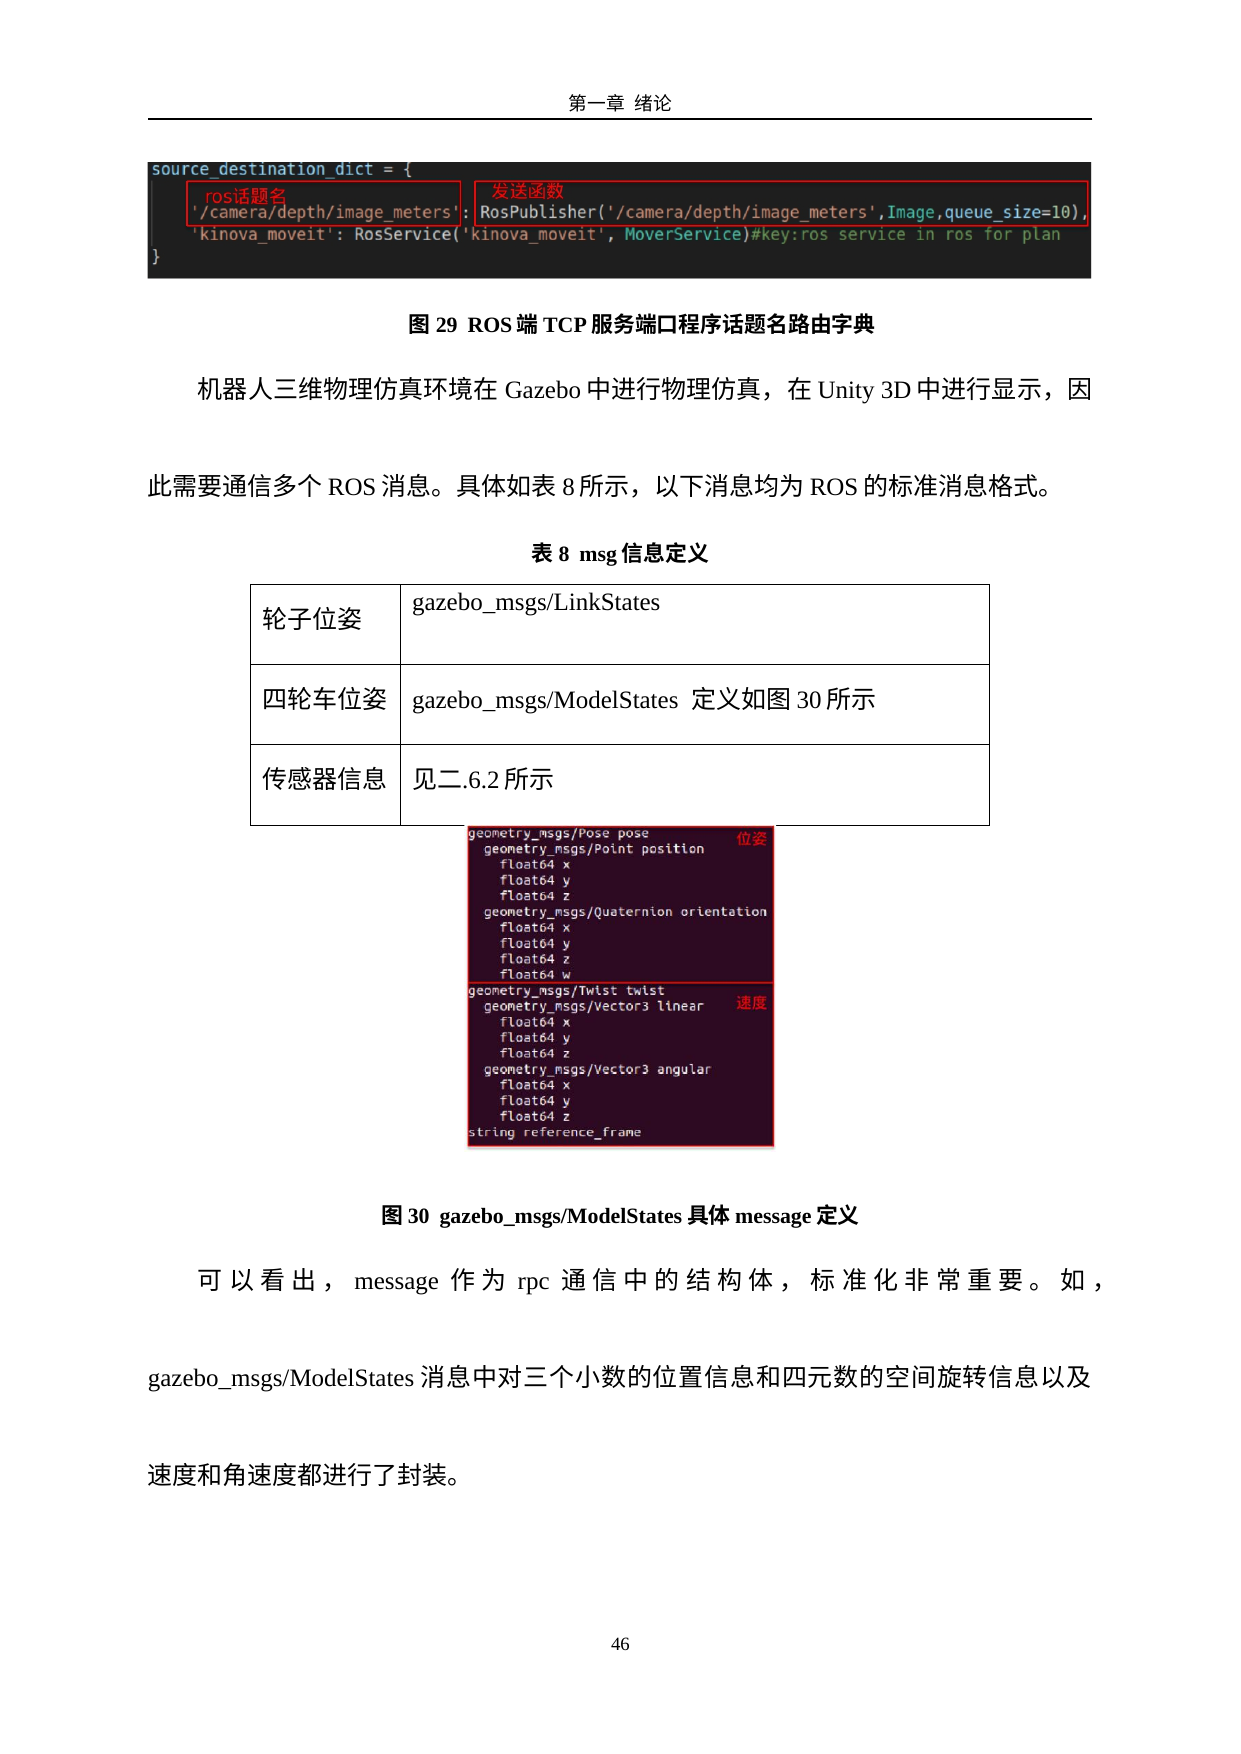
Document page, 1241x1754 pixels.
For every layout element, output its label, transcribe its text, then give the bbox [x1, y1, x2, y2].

text 机器人三维物理仿真环境在Gazebo中进行物理仿真，在Unity 3D中进行显示，因此需要通信多个ROS消息。具体如表 8所示，以下消息均为ROS的标准消息格式。 [148, 355, 1092, 517]
table_cell 见2.6.2所示 [401, 745, 989, 824]
table_cell 传感器信息 [251, 745, 400, 824]
text 图 29 ROS端TCP服务端口程序话题名路由字典 [148, 306, 1092, 339]
table_header gazebo_msgs/LinkStates [401, 585, 989, 664]
table_header 轮子位姿 [251, 585, 400, 664]
text 可以看出，message作为rpc通信中的结构体，标准化非常重要。如，gazebo_msgs/ModelStates消息中对三个小数的位置信息和四元数的空间旋转信息以及速度和角速度都进行了封装。 [148, 1246, 1092, 1506]
text 图 30 gazebo_msgs/ModelStates具体message定义 [148, 1197, 1092, 1230]
table_cell gazebo_msgs/ModelStates 定义如图 30所示 [401, 665, 989, 744]
table_cell 四轮车位姿 [251, 665, 400, 744]
picture [464, 825, 777, 1152]
text 表 8 msg信息定义 [148, 535, 1092, 568]
picture [147, 162, 1092, 279]
